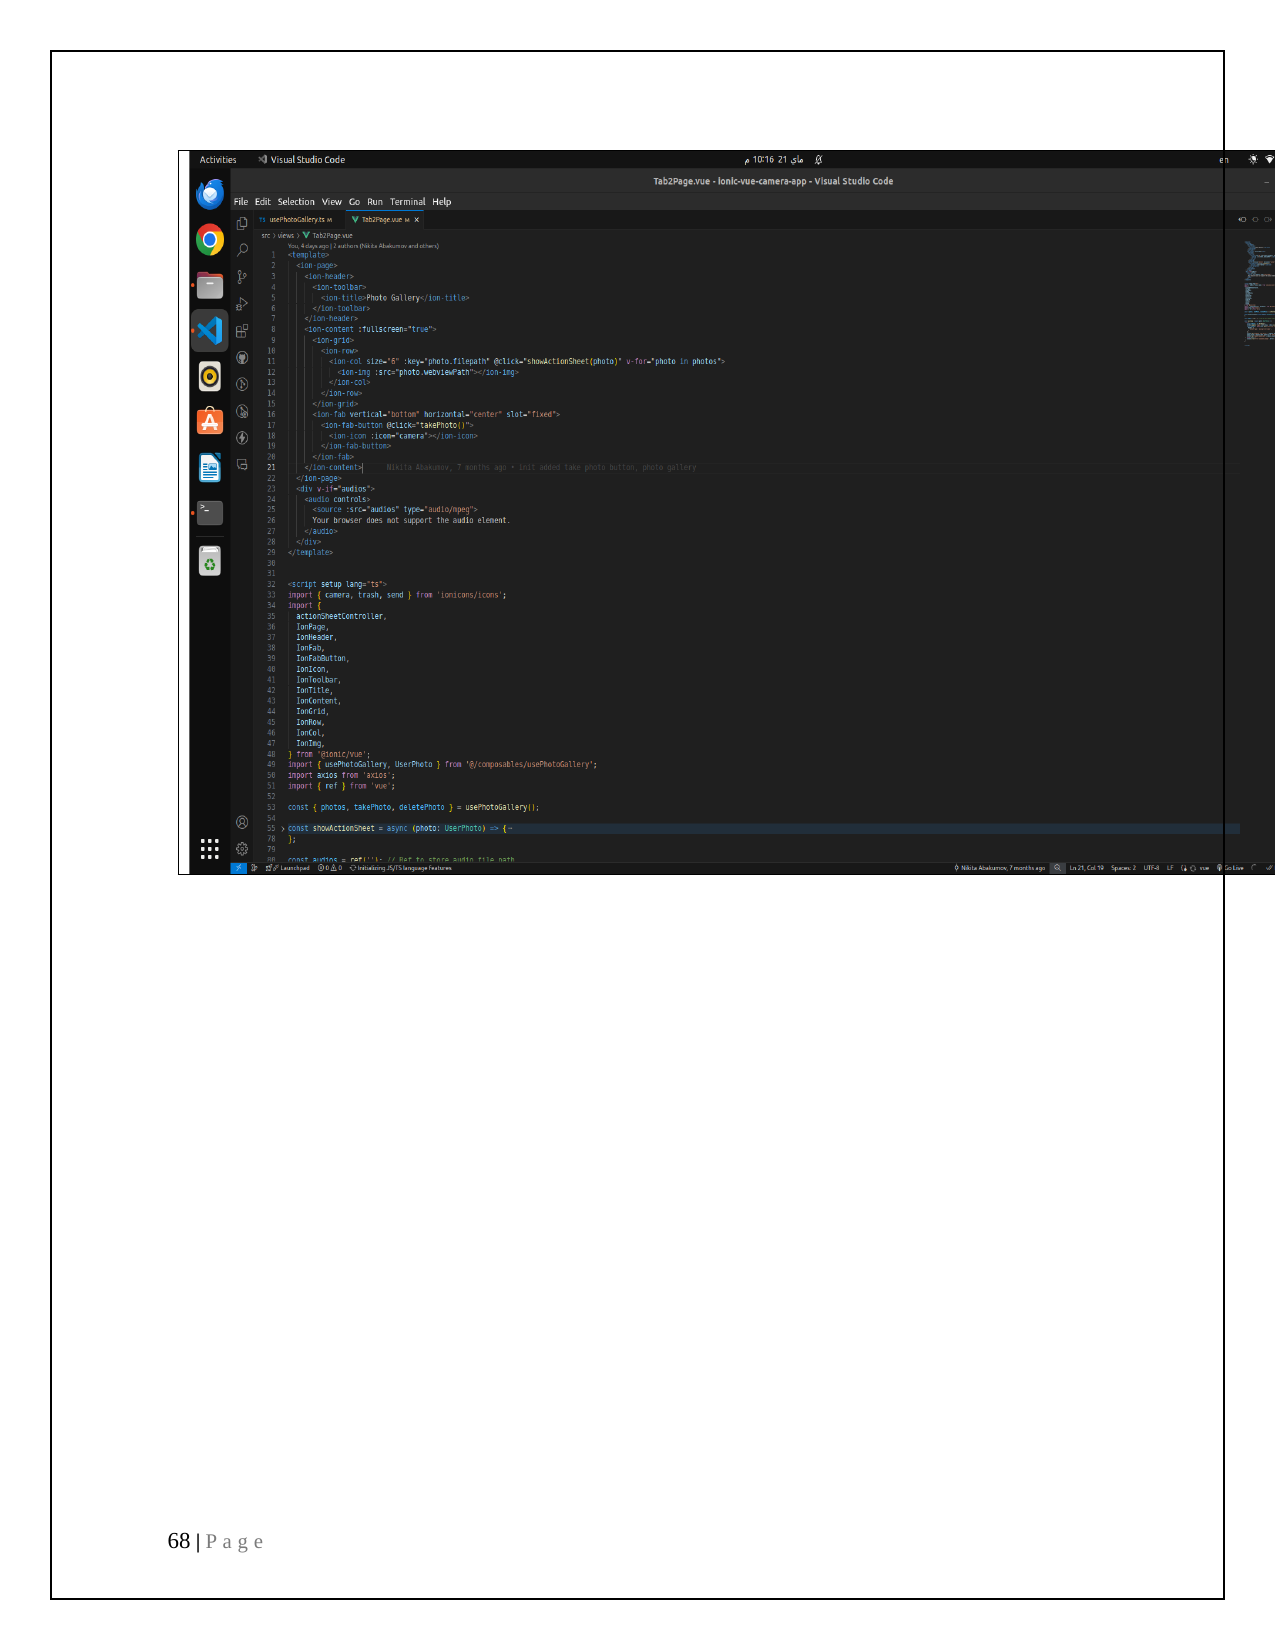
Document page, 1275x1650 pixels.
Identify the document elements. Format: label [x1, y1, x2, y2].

picture [189, 151, 1223, 874]
table_header [179, 151, 189, 874]
picture [1225, 151, 1275, 874]
